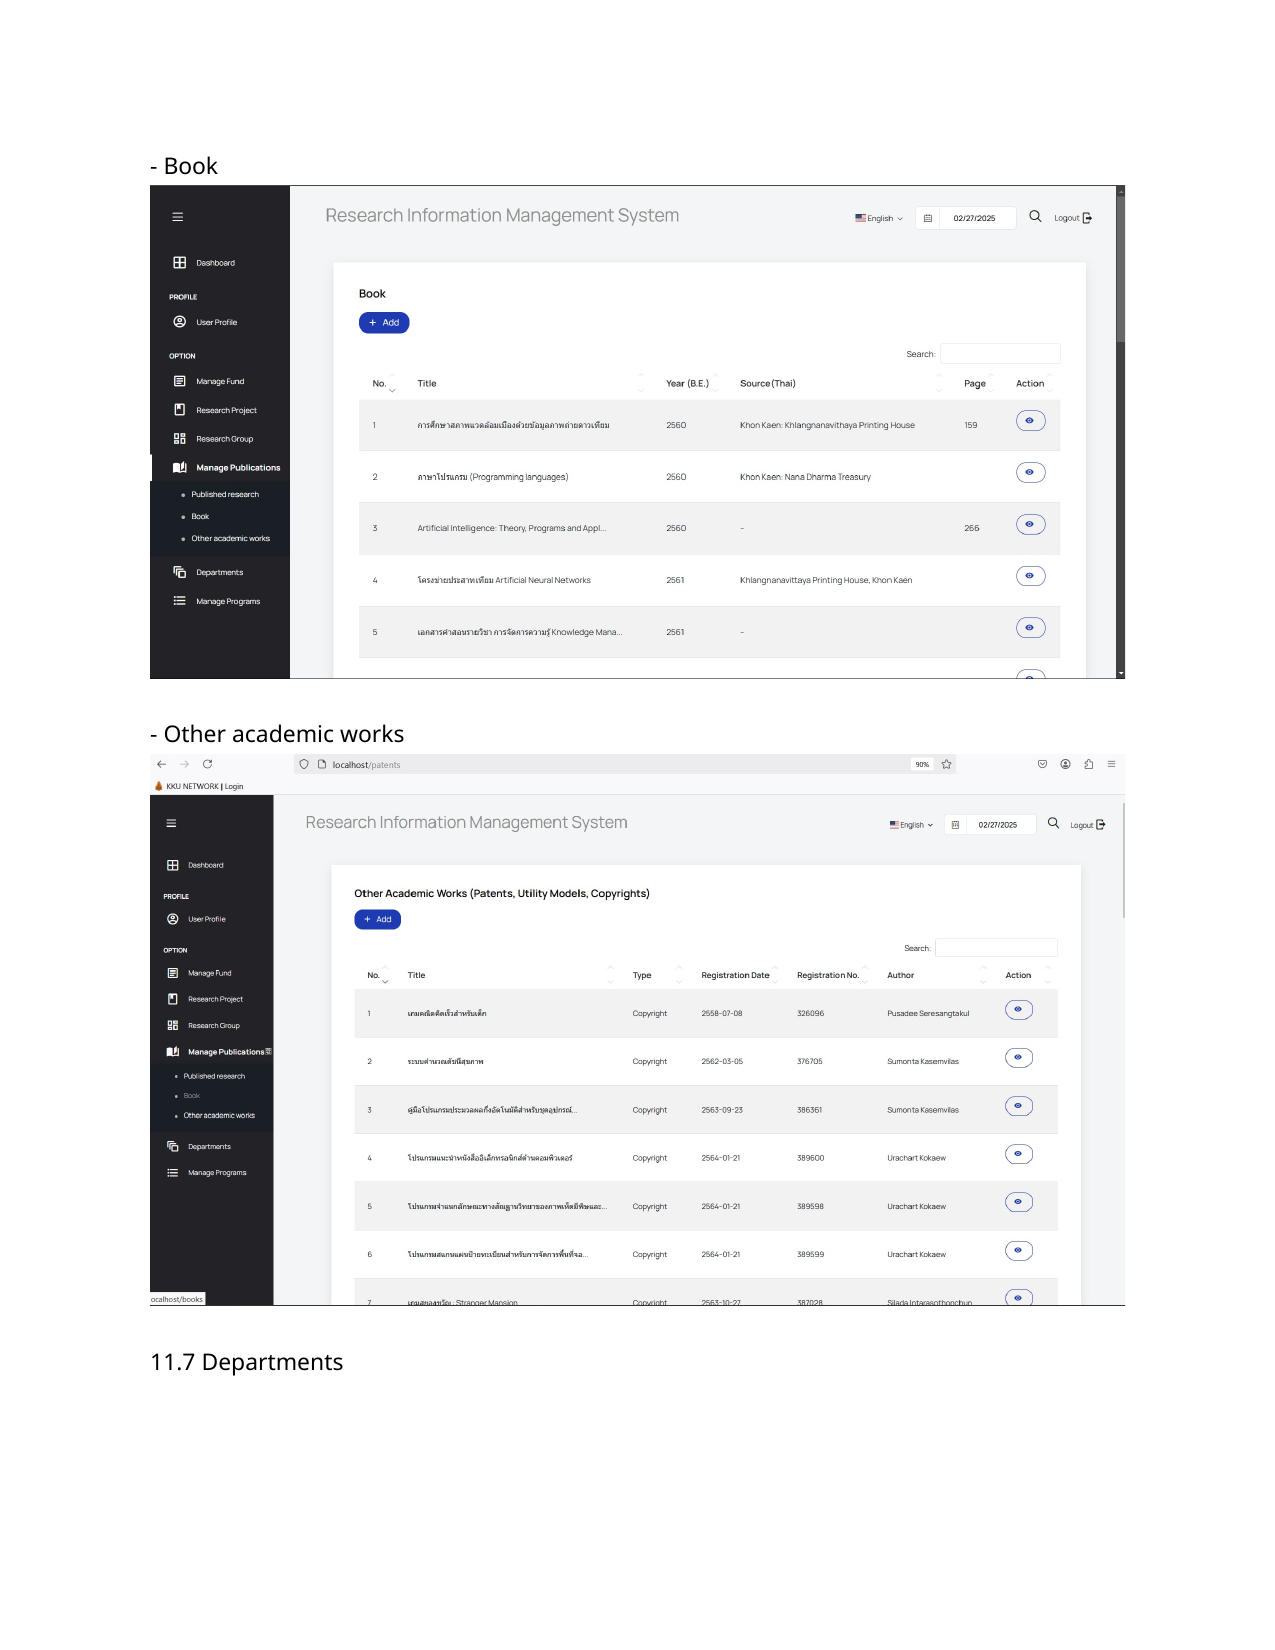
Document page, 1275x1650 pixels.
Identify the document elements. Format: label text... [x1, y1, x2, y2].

picture [150, 754, 1125, 1306]
text - Other academic works [150, 718, 1125, 750]
text 11.7 Departments [150, 1346, 1125, 1377]
text - Book [150, 150, 1125, 185]
picture [150, 185, 1125, 679]
